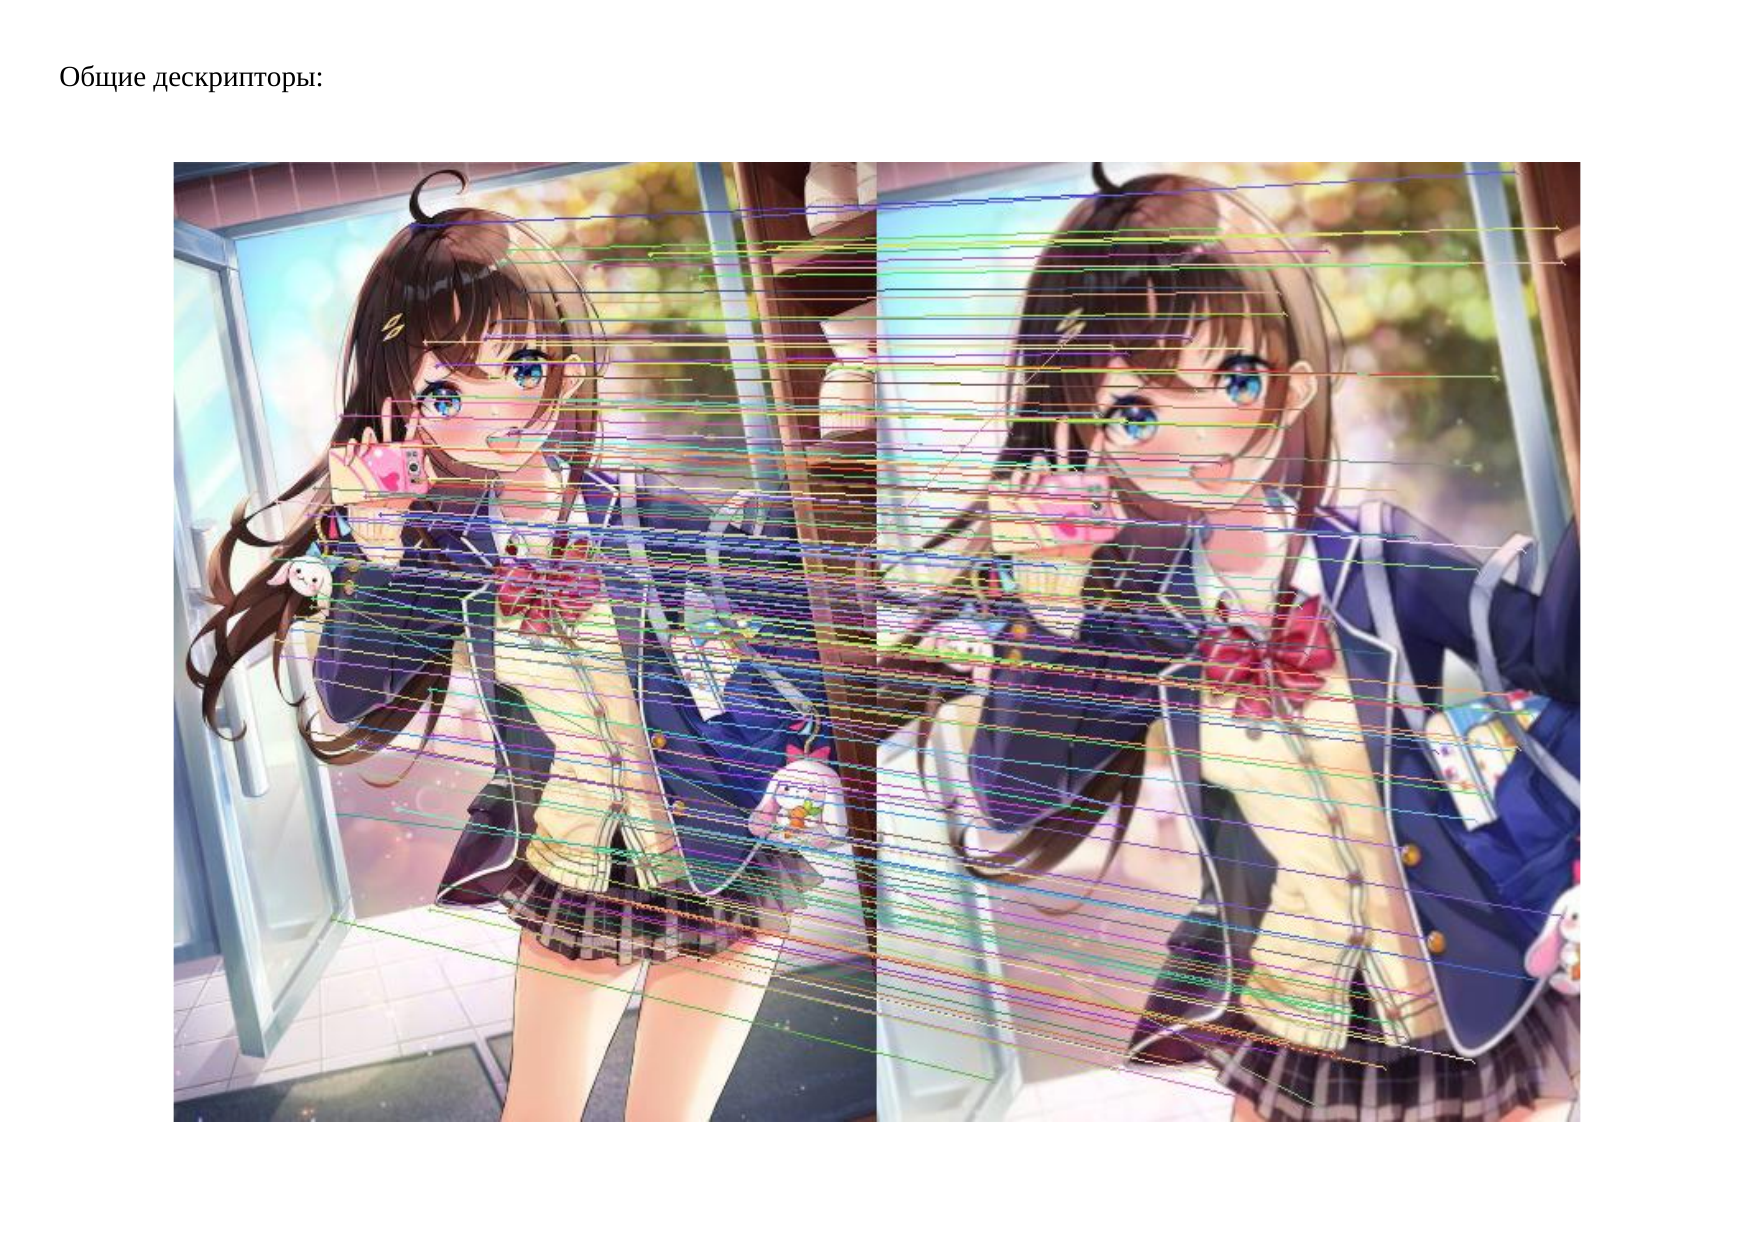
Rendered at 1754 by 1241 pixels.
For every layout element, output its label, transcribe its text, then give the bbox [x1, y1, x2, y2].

picture [173, 162, 1581, 1122]
text Общие дескрипторы: [59, 59, 1695, 93]
